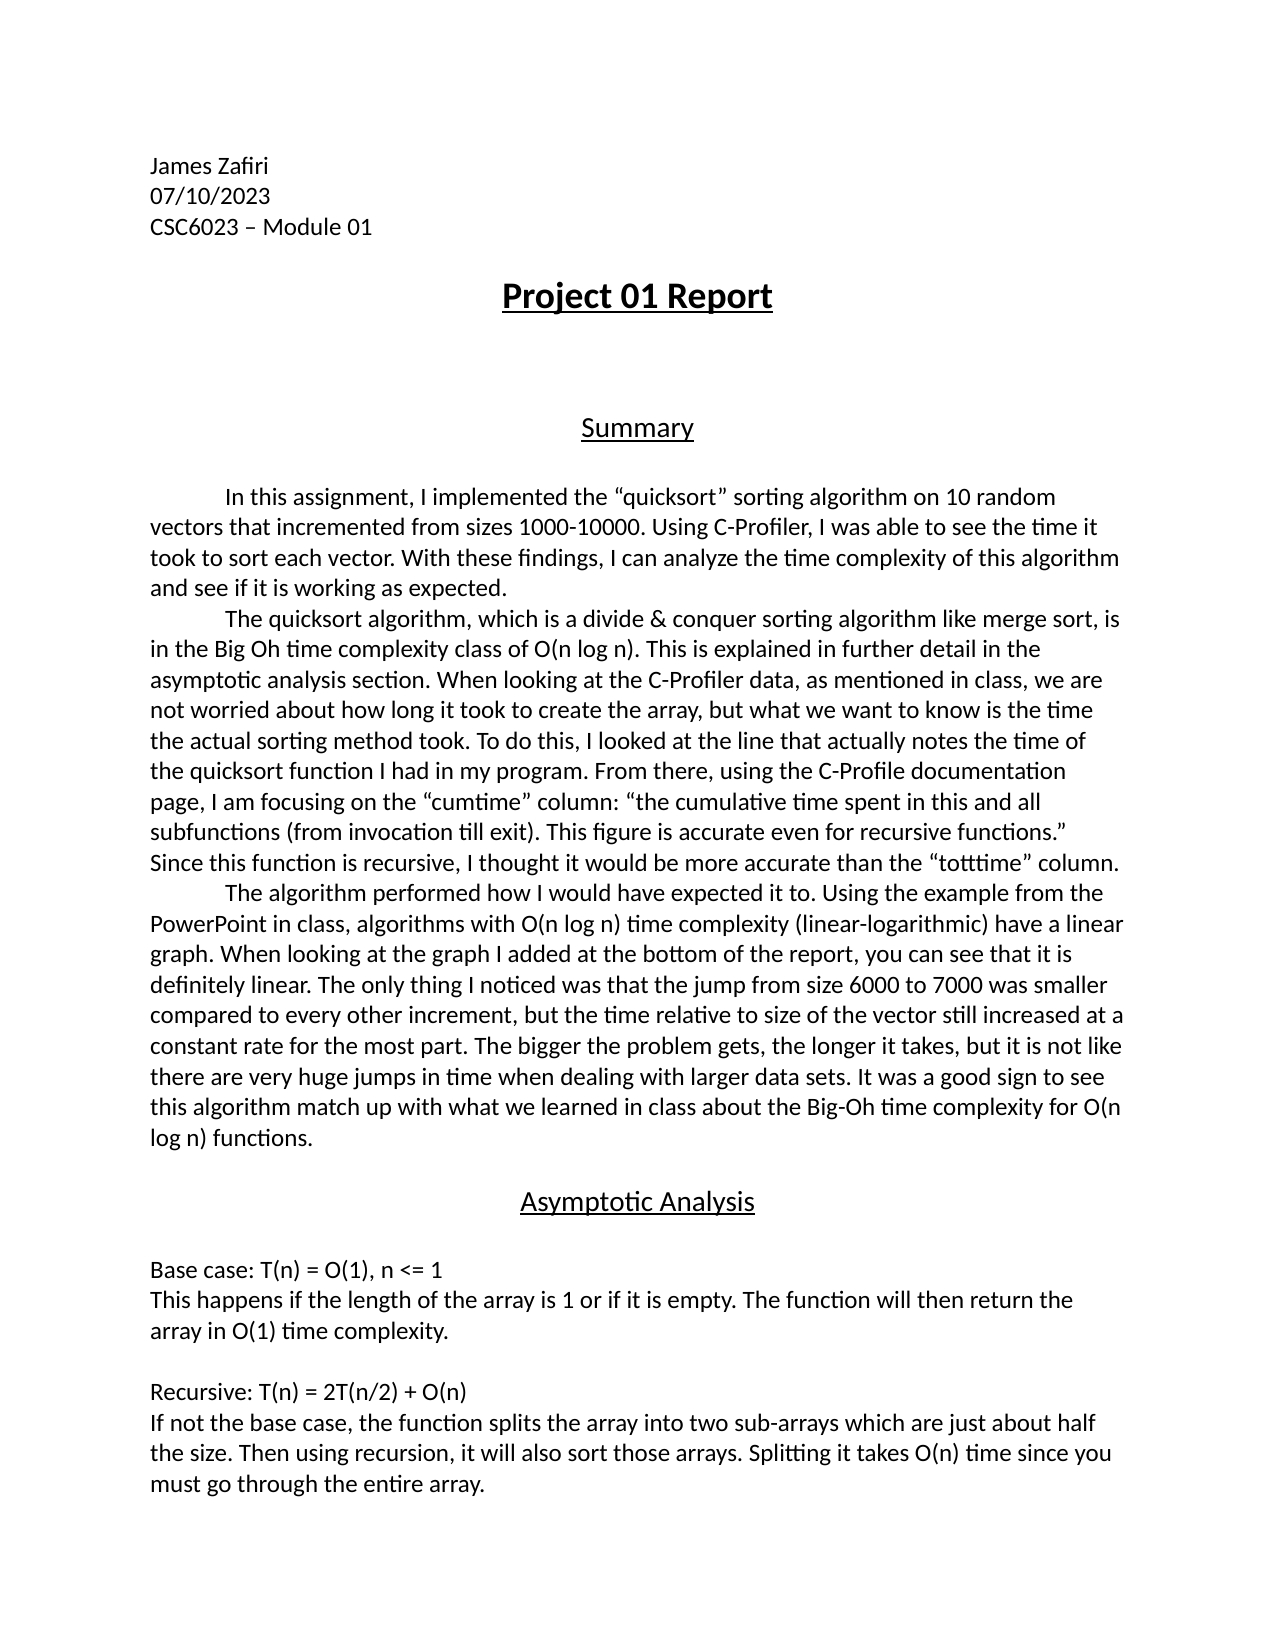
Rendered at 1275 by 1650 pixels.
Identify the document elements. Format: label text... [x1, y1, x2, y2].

text The quicksort algorithm, which is a divide & conquer sorting algorithm like merge sort, is in the Big Oh time complexity class of O(n log n). This is explained in further detail in the asymptotic analysis section. When looking at the C-Profiler data, as mentioned in class, we are not worried about how long it took to create the array, but what we want to know is the time the actual sorting method took. To do this, I looked at the line that actually notes the time of the quicksort function I had in my program. From there, using the C-Profile documentation page, I am focusing on the “cumtime” column: “the cumulative time spent in this and all subfunctions (from invocation till exit). This figure is accurate even for recursive functions.” Since this function is recursive, I thought it would be more accurate than the “totttime” column. [150, 603, 1125, 878]
text James Zafiri [150, 150, 1125, 181]
text Project 01 Report [150, 272, 1125, 318]
text Asymptotic Analysis [150, 1183, 1125, 1218]
text Base case: T(n) = O(1), n <= 1 [150, 1254, 1125, 1284]
text CSC6023 – Module 01 [150, 211, 1125, 242]
text Summary [150, 409, 1125, 445]
text This happens if the length of the array is 1 or if it is empty. The function will then return the array in O(1) time complexity. [150, 1284, 1125, 1346]
text 07/10/2023 [150, 181, 1125, 211]
text The algorithm performed how I would have expected it to. Using the example from the PowerPoint in class, algorithms with O(n log n) time complexity (linear-logarithmic) have a linear graph. When looking at the graph I added at the bottom of the report, you can see that it is definitely linear. The only thing I noticed was that the jump from size 6000 to 7000 was smaller compared to every other increment, but the time relative to size of the vector still increased at a constant rate for the most part. The bigger the problem gets, the longer it takes, but it is not like there are very huge jumps in time when dealing with larger data sets. It was a good sign to see this algorithm match up with what we learned in class about the Big-Oh time complexity for O(n log n) functions. [150, 878, 1125, 1152]
text Recursive: T(n) = 2T(n/2) + O(n) [150, 1376, 1125, 1407]
text In this assignment, I implemented the “quicksort” sorting algorithm on 10 random vectors that incremented from sizes 1000-10000. Using C-Profiler, I was able to see the time it took to sort each vector. With these findings, I can analyze the time complexity of this algorithm and see if it is working as expected. [150, 481, 1125, 603]
text If not the base case, the function splits the array into two sub-arrays which are just about half the size. Then using recursion, it will also sort those arrays. Splitting it takes O(n) time since you must go through the entire array. [150, 1407, 1125, 1498]
